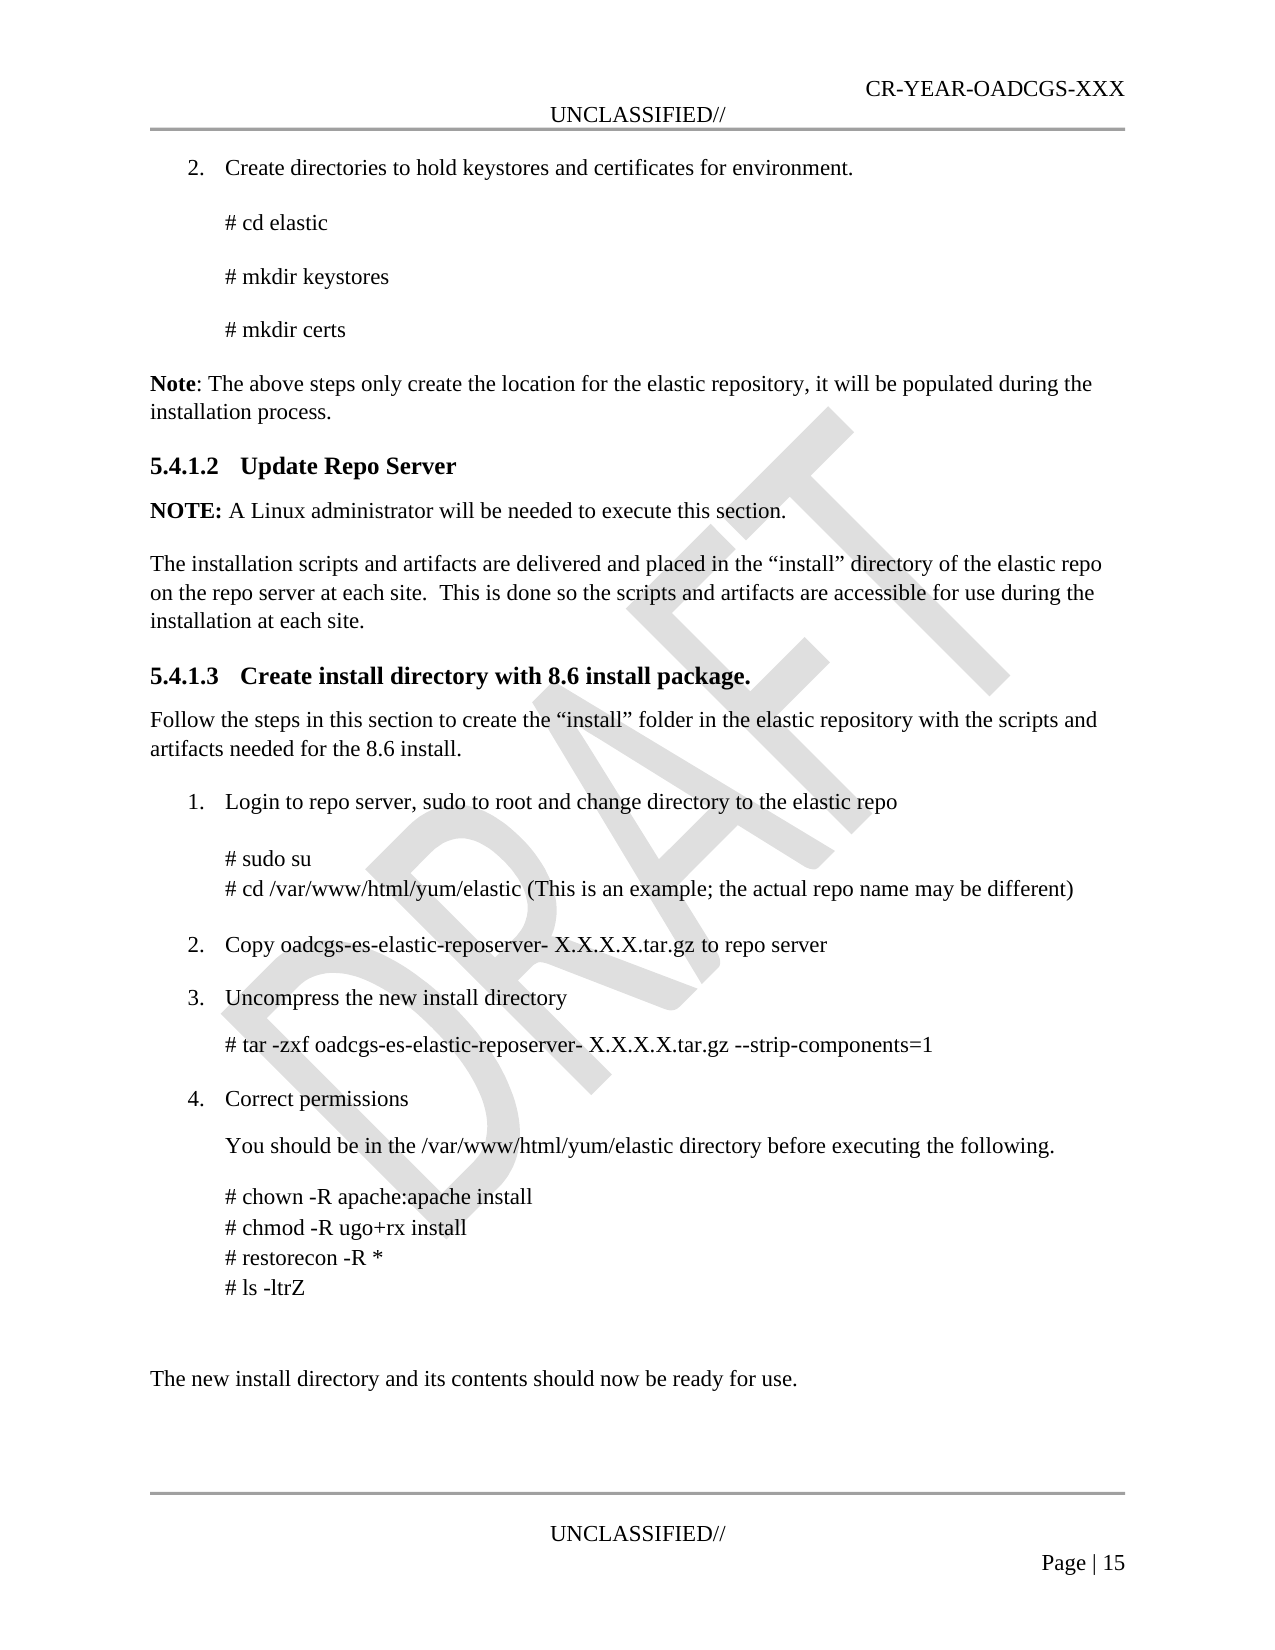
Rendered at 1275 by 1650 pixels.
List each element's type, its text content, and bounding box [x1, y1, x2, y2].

list Correct permissions [187, 1085, 1125, 1111]
list # chmod -R ugo+rx install [225, 1213, 1125, 1240]
text NOTE: A Linux administrator will be needed to execute this section. [150, 497, 1125, 523]
subtitle Create install directory with 8.6 install package. [150, 661, 1125, 689]
list # cd /var/www/html/yum/elastic (This is an example; the actual repo name may be different) [225, 875, 1125, 901]
subtitle Update Repo Server [150, 451, 1125, 480]
list Login to repo server, sudo to root and change directory to the elastic repo [187, 788, 1125, 814]
text # mkdir certs [225, 316, 1125, 342]
list Uncompress the new install directory [187, 984, 1125, 1011]
list # chown -R apache:apache install [225, 1183, 1125, 1210]
text The installation scripts and artifacts are delivered and placed in the “install” directory of the elastic repo on the repo server at each site. This is done so the scripts and artifacts are accessible for use during the installation at each site. [150, 550, 1125, 634]
text Note: The above steps only create the location for the elastic repository, it will be populated during the installation process. [150, 369, 1125, 424]
list # ls -ltrZ [225, 1274, 1125, 1300]
text You should be in the /var/www/html/yum/elastic directory before executing the following. [187, 1132, 1125, 1158]
text Follow the steps in this section to create the “install” folder in the elastic repository with the scripts and artifacts needed for the 8.6 install. [150, 706, 1125, 761]
list The new install directory and its contents should now be ready for use. [150, 1364, 1125, 1391]
list Copy oadcgs-es-elastic-reposerver- X.X.X.X.tar.gz to repo server [187, 931, 1125, 958]
text # tar -zxf oadcgs-es-elastic-reposerver- X.X.X.X.tar.gz --strip-components=1 [225, 1031, 1125, 1058]
list Create directories to hold keystores and certificates for environment. [187, 154, 1125, 180]
list # sudo su [225, 845, 1125, 871]
text # mkdir keystores [225, 263, 1125, 289]
list # restorecon -R * [225, 1244, 1125, 1270]
text # cd elastic [225, 209, 1125, 236]
